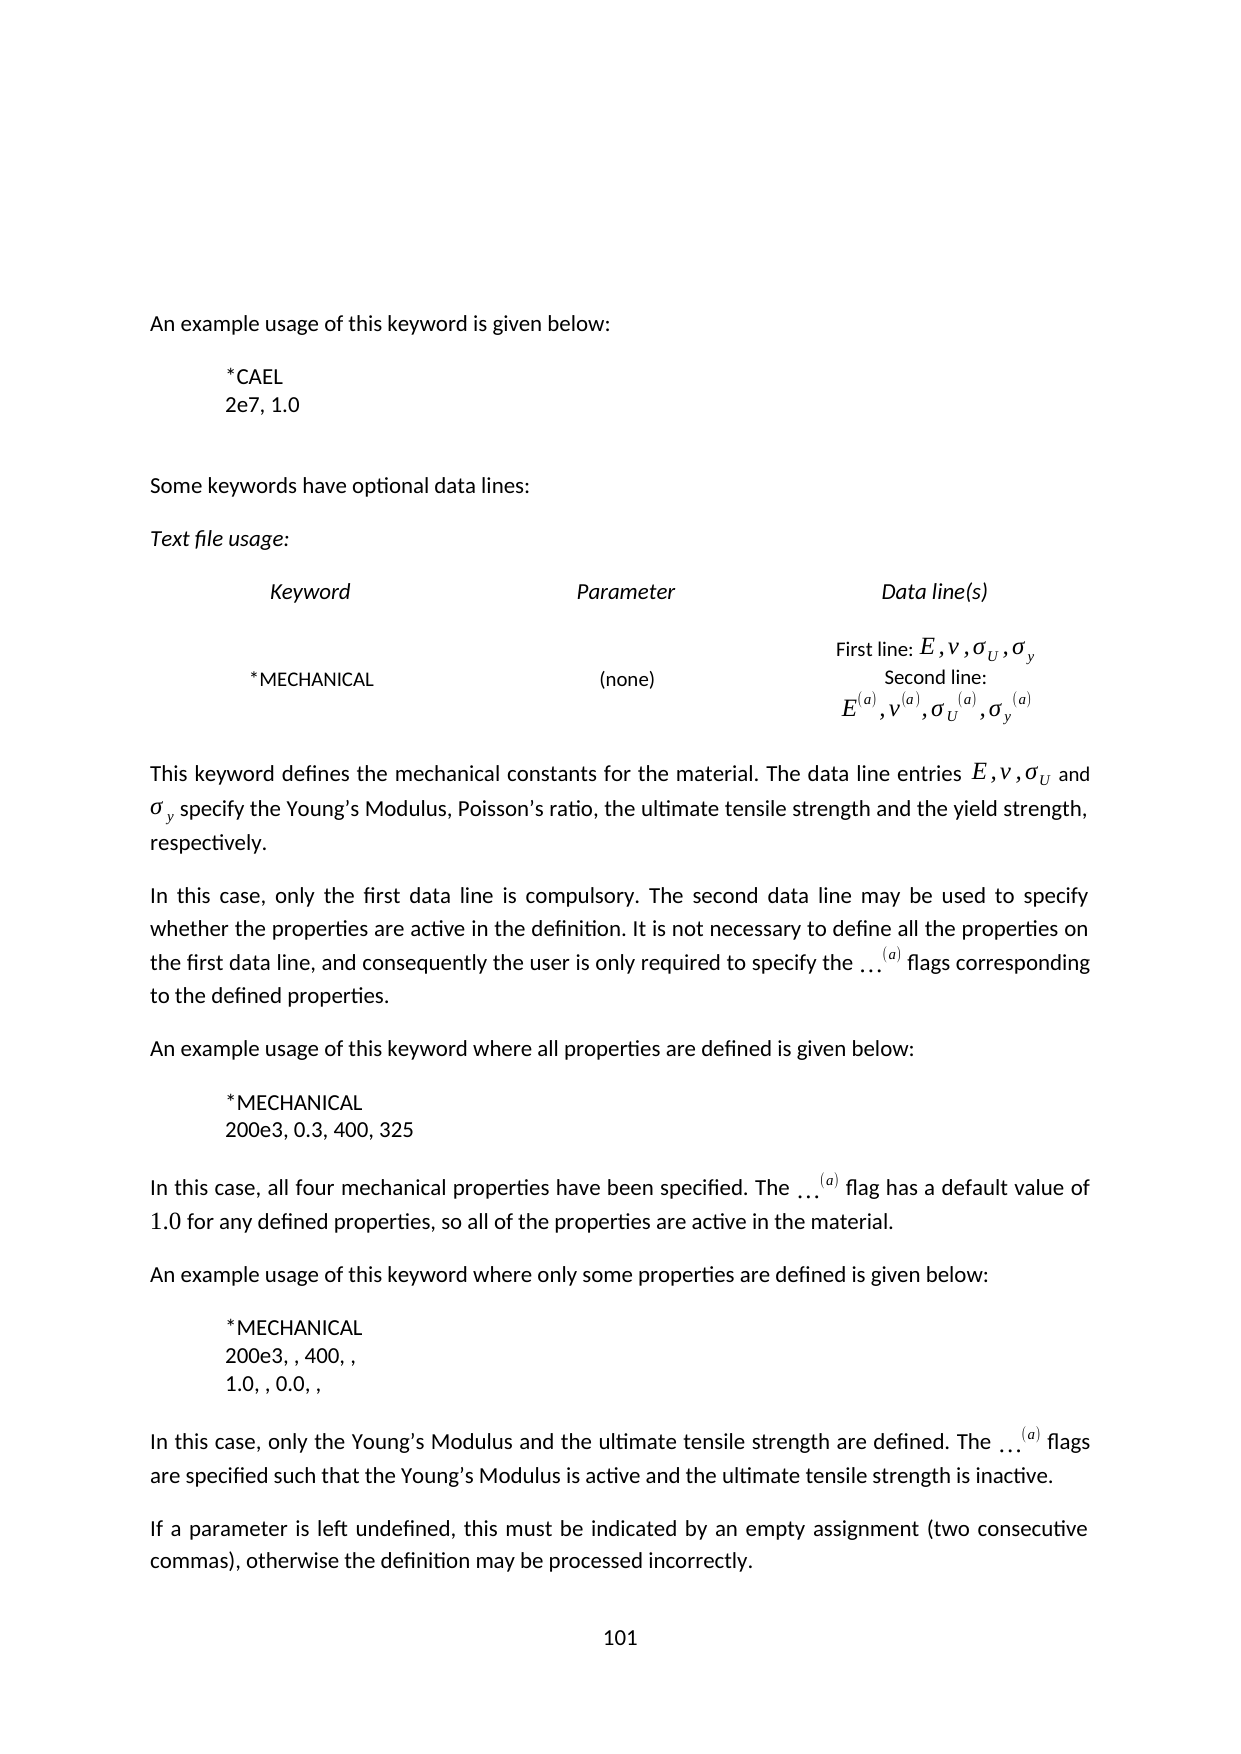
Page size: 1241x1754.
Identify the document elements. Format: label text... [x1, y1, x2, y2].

text 1.0, , 0.0, , [225, 1369, 1090, 1397]
text 200e3, , 400, , [225, 1341, 1090, 1369]
text 2e7, 1.0 [225, 390, 1090, 418]
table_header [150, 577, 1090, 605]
text In this case, all four mechanical properties have been specified. The flag has a default value of for any defined properties, so all of the properties are active in the material. [150, 1172, 1090, 1235]
text Some keywords have optional data lines: [150, 471, 1090, 499]
text 200e3, 0.3, 400, 325 [225, 1116, 1090, 1144]
text Text file usage: [150, 524, 1090, 552]
text In this case, only the first data line is compulsory. The second data line may be used to specify whether the properties are active in the definition. It is not necessary to define all the properties on the first data line, and consequently the user is only required to specify the flags corresponding to the defined properties. [150, 881, 1090, 1009]
text In this case, only the Young’s Modulus and the ultimate tensile strength are defined. The flags are specified such that the Young’s Modulus is active and the ultimate tensile strength is inactive. [150, 1426, 1090, 1489]
text *CAEL [225, 362, 1090, 390]
text If a parameter is left undefined, this must be indicated by an empty assignment (two consecutive commas), otherwise the definition may be processed incorrectly. [150, 1514, 1090, 1574]
text This keyword defines the mechanical constants for the material. The data line entries and specify the Young’s Modulus, Poisson’s ratio, the ultimate tensile strength and the yield strength, respectively. [150, 725, 1090, 856]
text An example usage of this keyword where all properties are defined is given below: [150, 1034, 1090, 1063]
text An example usage of this keyword where only some properties are defined is given below: [150, 1260, 1090, 1288]
text An example usage of this keyword is given below: [150, 309, 1090, 337]
text *MECHANICAL [225, 1313, 1090, 1341]
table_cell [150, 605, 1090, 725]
text *MECHANICAL [225, 1088, 1090, 1116]
